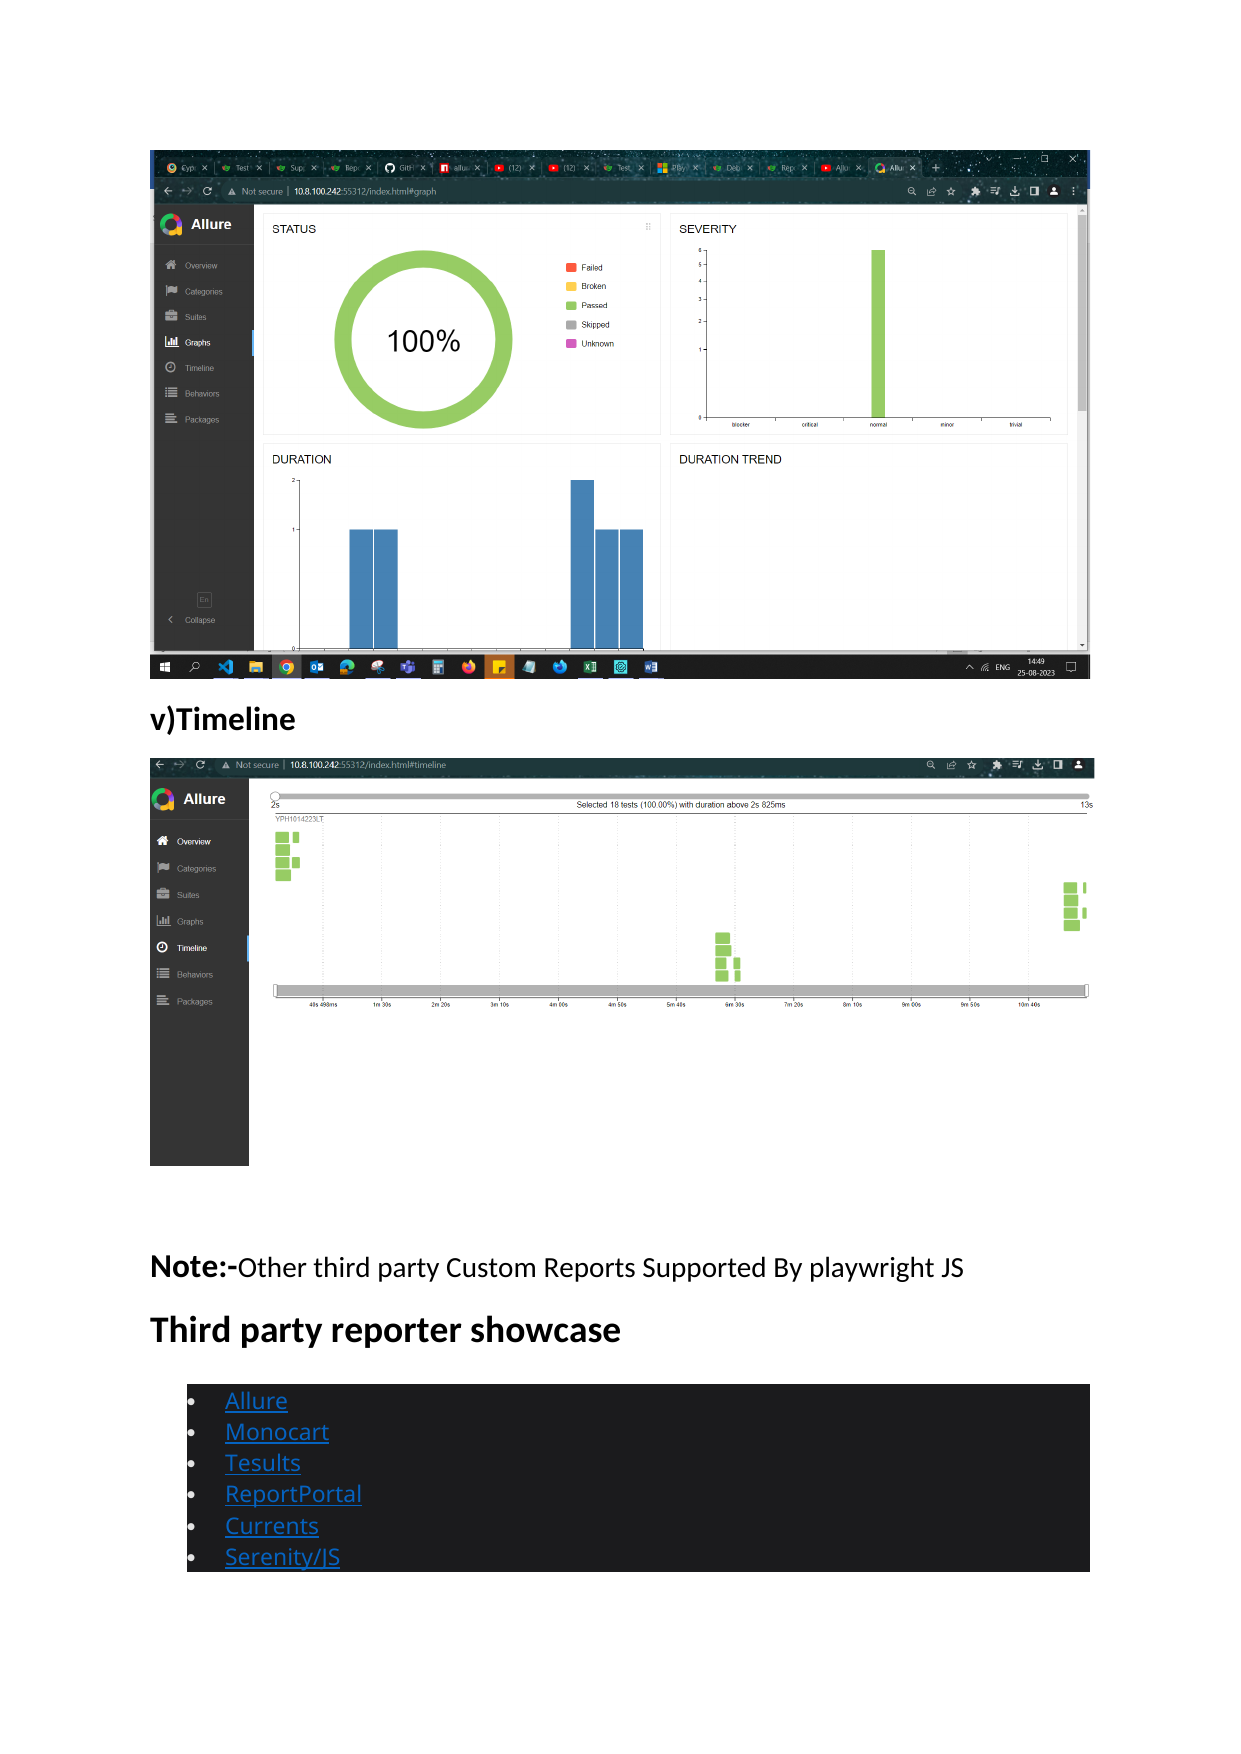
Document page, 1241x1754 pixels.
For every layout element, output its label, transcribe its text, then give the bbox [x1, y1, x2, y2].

list Allure [187, 1384, 1090, 1416]
picture [150, 150, 1091, 679]
list Monocart [187, 1416, 1090, 1447]
list ReportPortal [187, 1478, 1090, 1509]
text v)Timeline [150, 698, 1090, 738]
text Third party reporter showcase [150, 1306, 1090, 1352]
list Tesults [187, 1447, 1090, 1478]
list Serenity/JS [187, 1541, 1090, 1572]
picture [150, 758, 1095, 1166]
text Note:-Other third party Custom Reports Supported By playwright JS [150, 1245, 1090, 1286]
list Currents [187, 1509, 1090, 1541]
